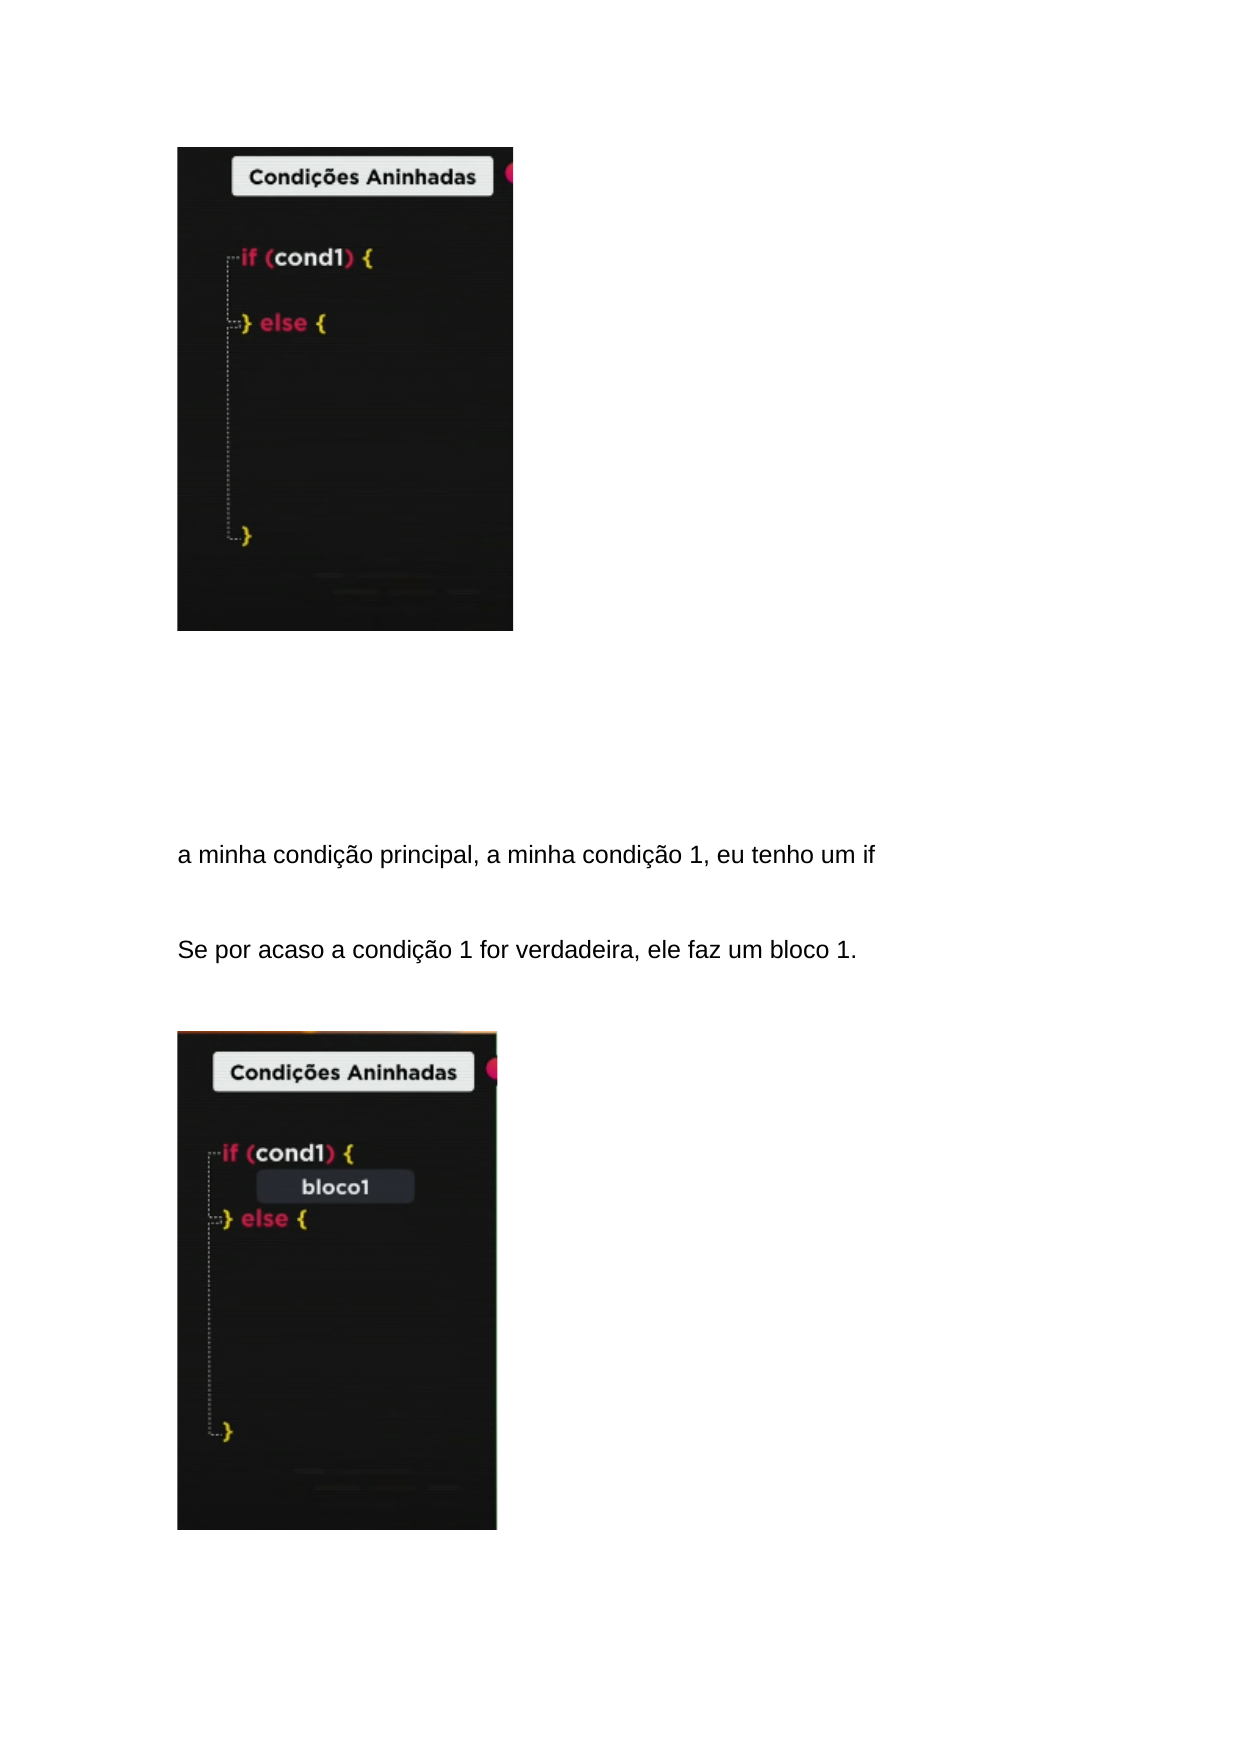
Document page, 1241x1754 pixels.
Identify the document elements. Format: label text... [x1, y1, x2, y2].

text Se por acaso a condição 1 for verdadeira, ele faz um bloco 1. [177, 936, 1063, 964]
text a minha condição principal, a minha condição 1, eu tenho um if [177, 840, 1063, 869]
picture [177, 147, 514, 631]
picture [177, 1031, 498, 1530]
